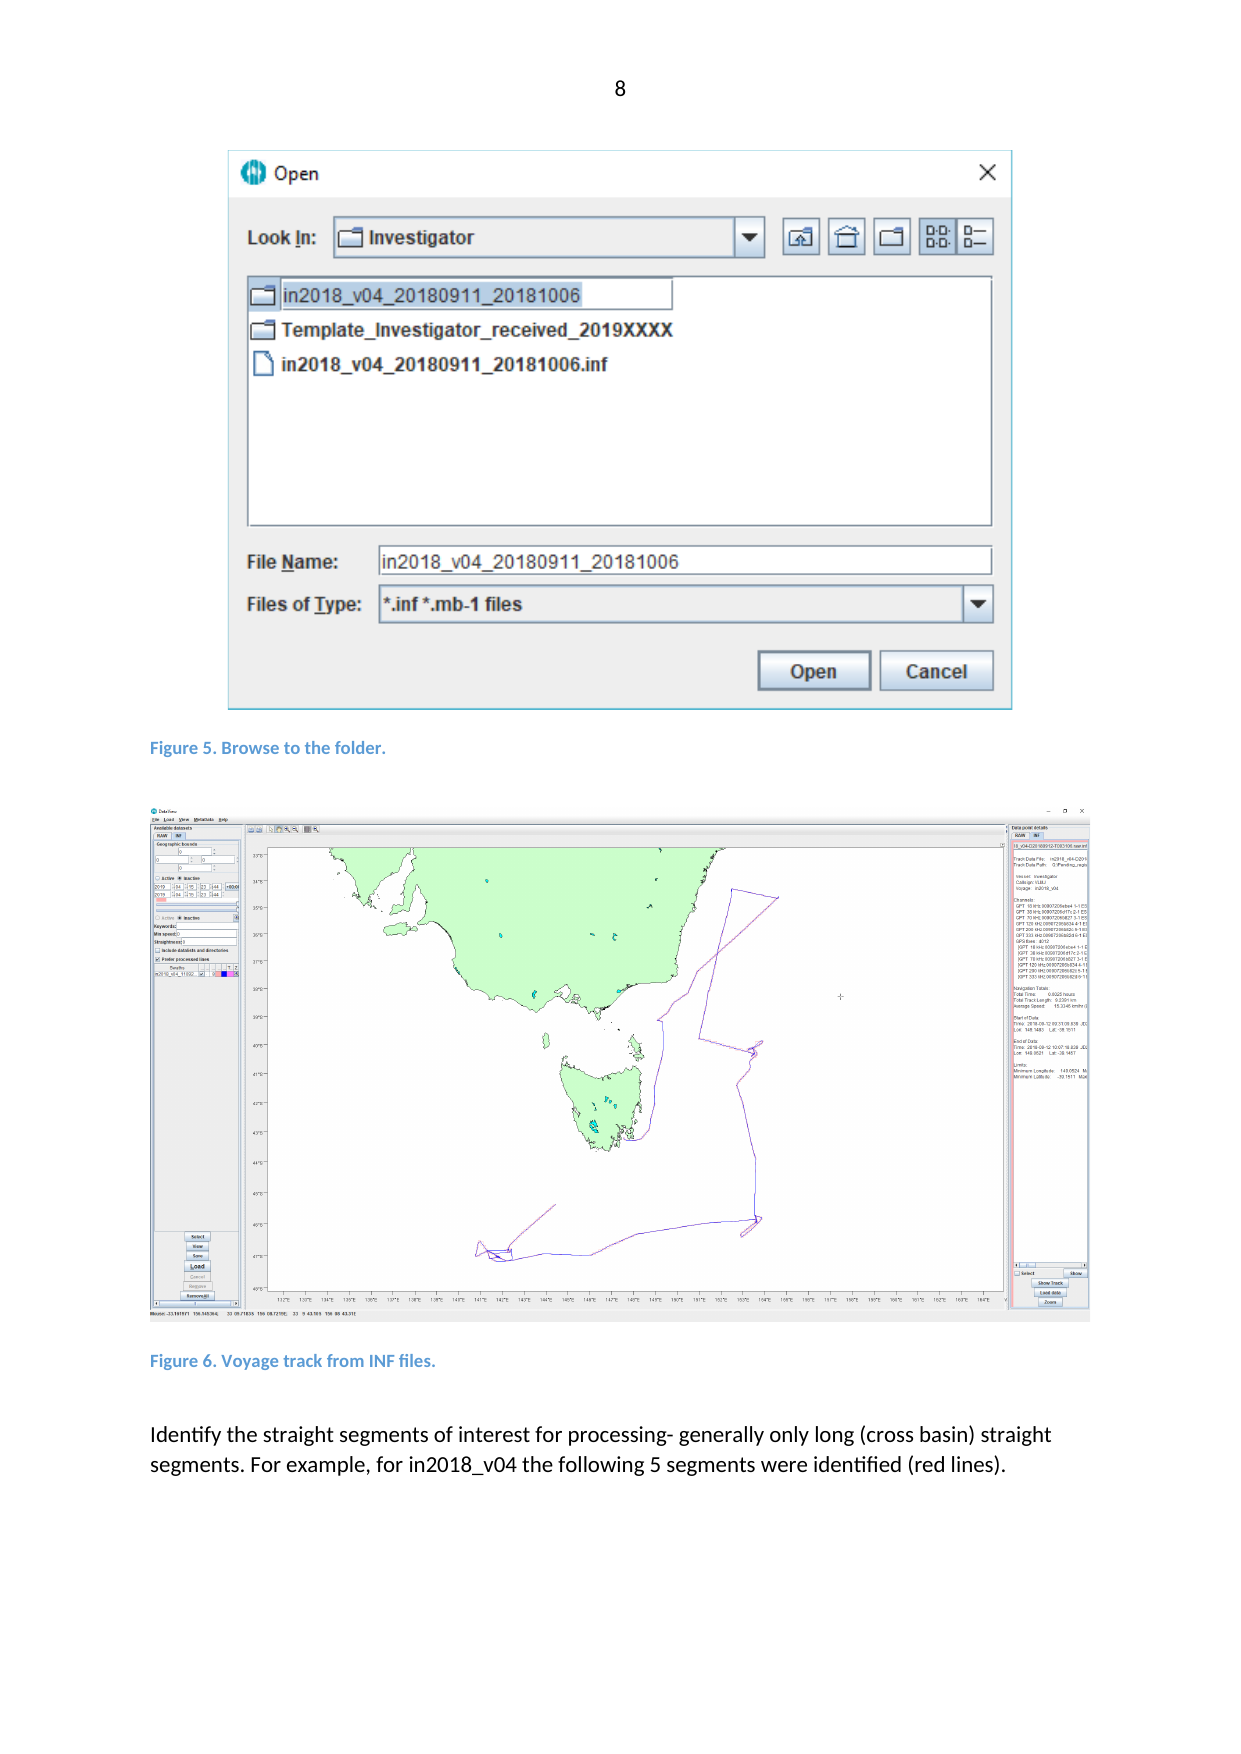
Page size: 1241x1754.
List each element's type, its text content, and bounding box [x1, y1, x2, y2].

text Identify the straight segments of interest for processing- generally only long (cross basin) straight segments. For example, for in2018_v04 the following 5 segments were identified (red lines). [150, 1420, 1090, 1479]
picture [150, 807, 1091, 1322]
text Figure 6. Voyage track from INF files. [150, 1349, 1090, 1372]
picture [227, 150, 1013, 710]
text Figure 5. Browse to the folder. [150, 736, 1090, 759]
